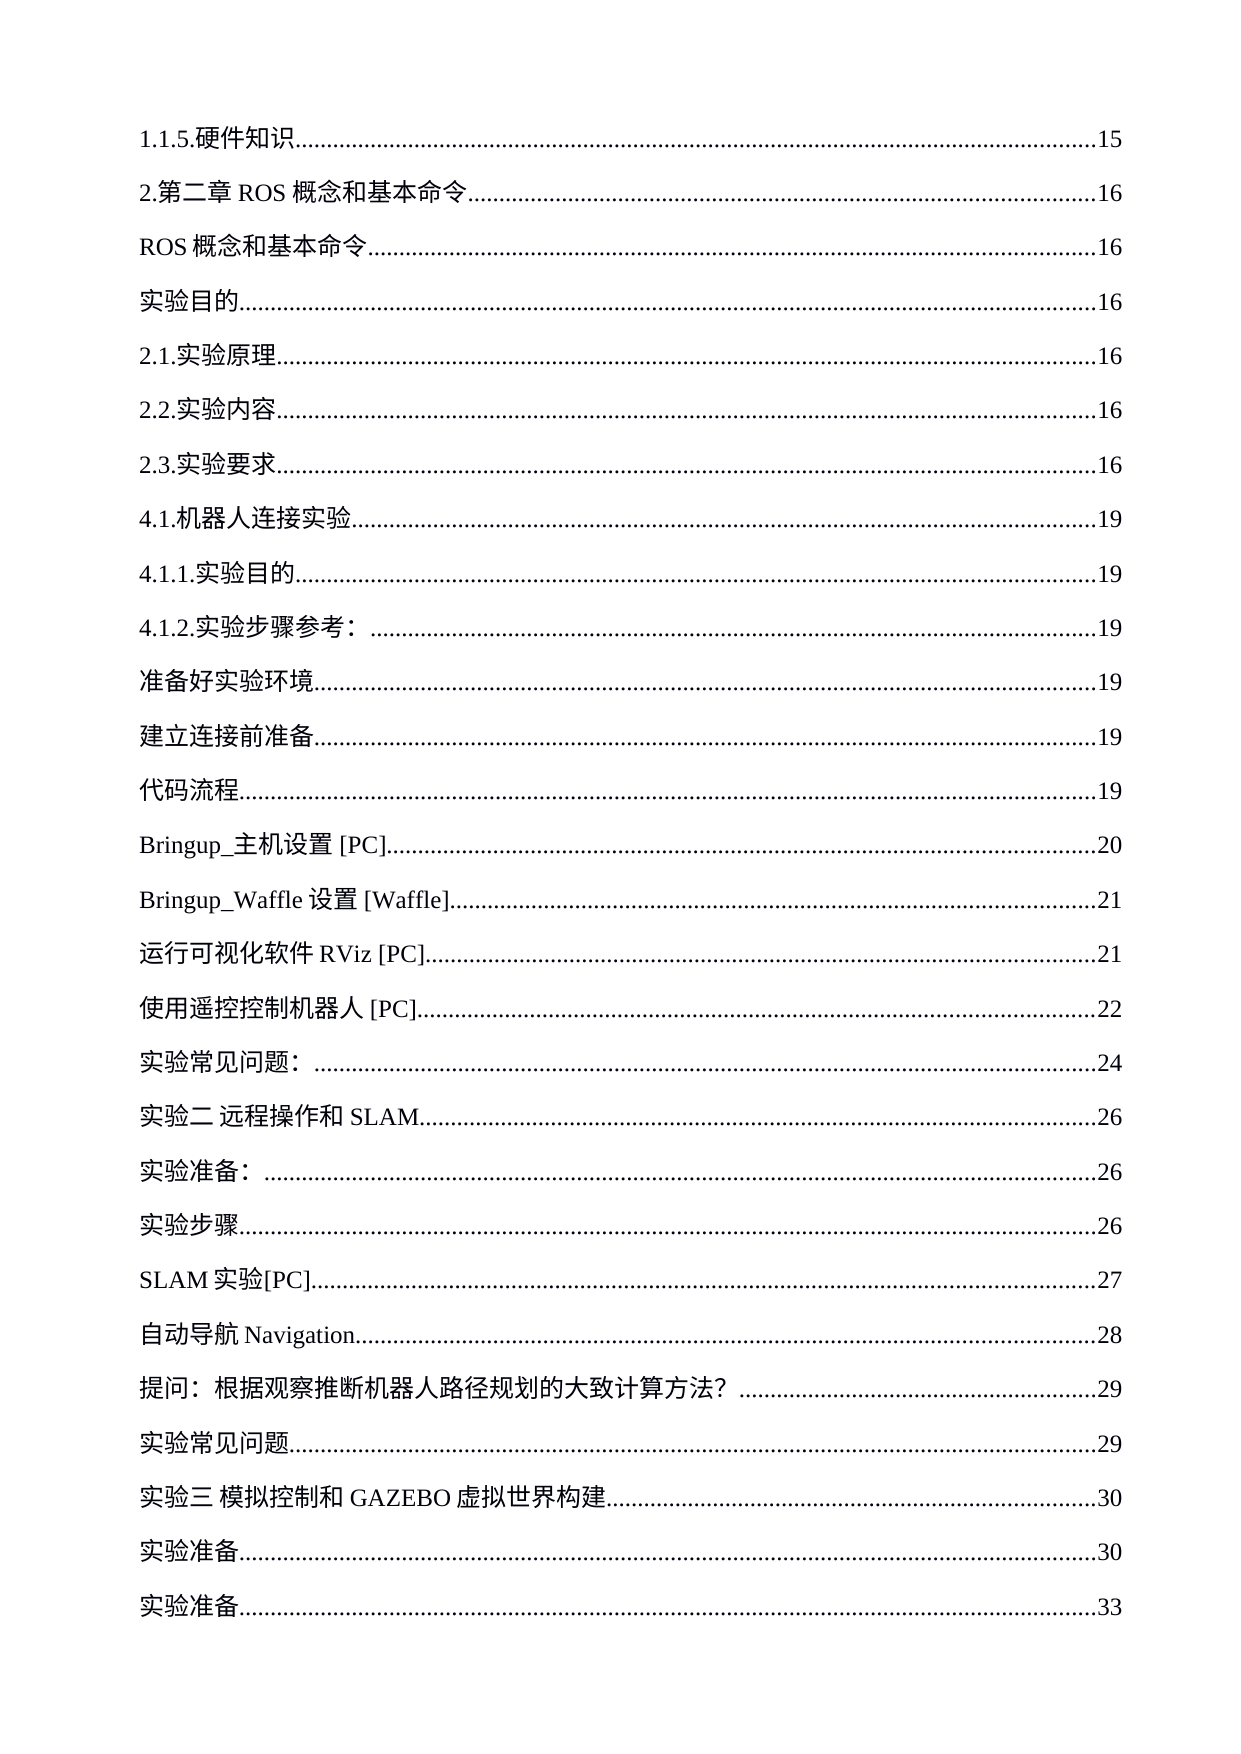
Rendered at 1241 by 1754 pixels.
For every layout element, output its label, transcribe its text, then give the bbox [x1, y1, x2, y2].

text 实验准备 33 [118, 1586, 1122, 1622]
text 运行可视化软件RViz [PC] 21 [118, 934, 1122, 970]
text 实验准备 30 [118, 1532, 1122, 1568]
text 1.1.5.硬件知识 15 [118, 118, 1122, 154]
text 代码流程 19 [118, 771, 1122, 807]
text 2.3.实验要求 16 [118, 444, 1122, 481]
text 2.第二章ROS 概念和基本命令 16 [118, 172, 1122, 209]
text 自动导航Navigation 28 [118, 1314, 1122, 1351]
text 2.2.实验内容 16 [118, 390, 1122, 426]
text 实验二 远程操作和SLAM 26 [118, 1097, 1122, 1133]
text 实验常见问题： 24 [118, 1042, 1122, 1079]
text 2.1.实验原理 16 [118, 336, 1122, 372]
text 实验目的 16 [118, 281, 1122, 317]
text 4.1.1.实验目的 19 [118, 553, 1122, 589]
text ROS概念和基本命令 16 [118, 227, 1122, 263]
text 实验步骤 26 [118, 1206, 1122, 1242]
text 4.1.2.实验步骤参考： 19 [118, 607, 1122, 644]
text Bringup_主机设置 [PC] 20 [118, 825, 1122, 861]
text 准备好实验环境 19 [118, 662, 1122, 698]
text 实验常见问题 29 [118, 1423, 1122, 1459]
text Bringup_Waffle设置 [Waffle] 21 [118, 879, 1122, 916]
text 提问：根据观察推断机器人路径规划的大致计算方法？ 29 [118, 1369, 1122, 1405]
text 实验准备： 26 [118, 1151, 1122, 1187]
text 4.1.机器人连接实验 19 [118, 499, 1122, 535]
text 实验三 模拟控制和GAZEBO虚拟世界构建 30 [118, 1477, 1122, 1514]
text 使用遥控控制机器人 [PC] 22 [118, 988, 1122, 1024]
text 建立连接前准备 19 [118, 716, 1122, 752]
text SLAM实验[PC] 27 [118, 1260, 1122, 1296]
